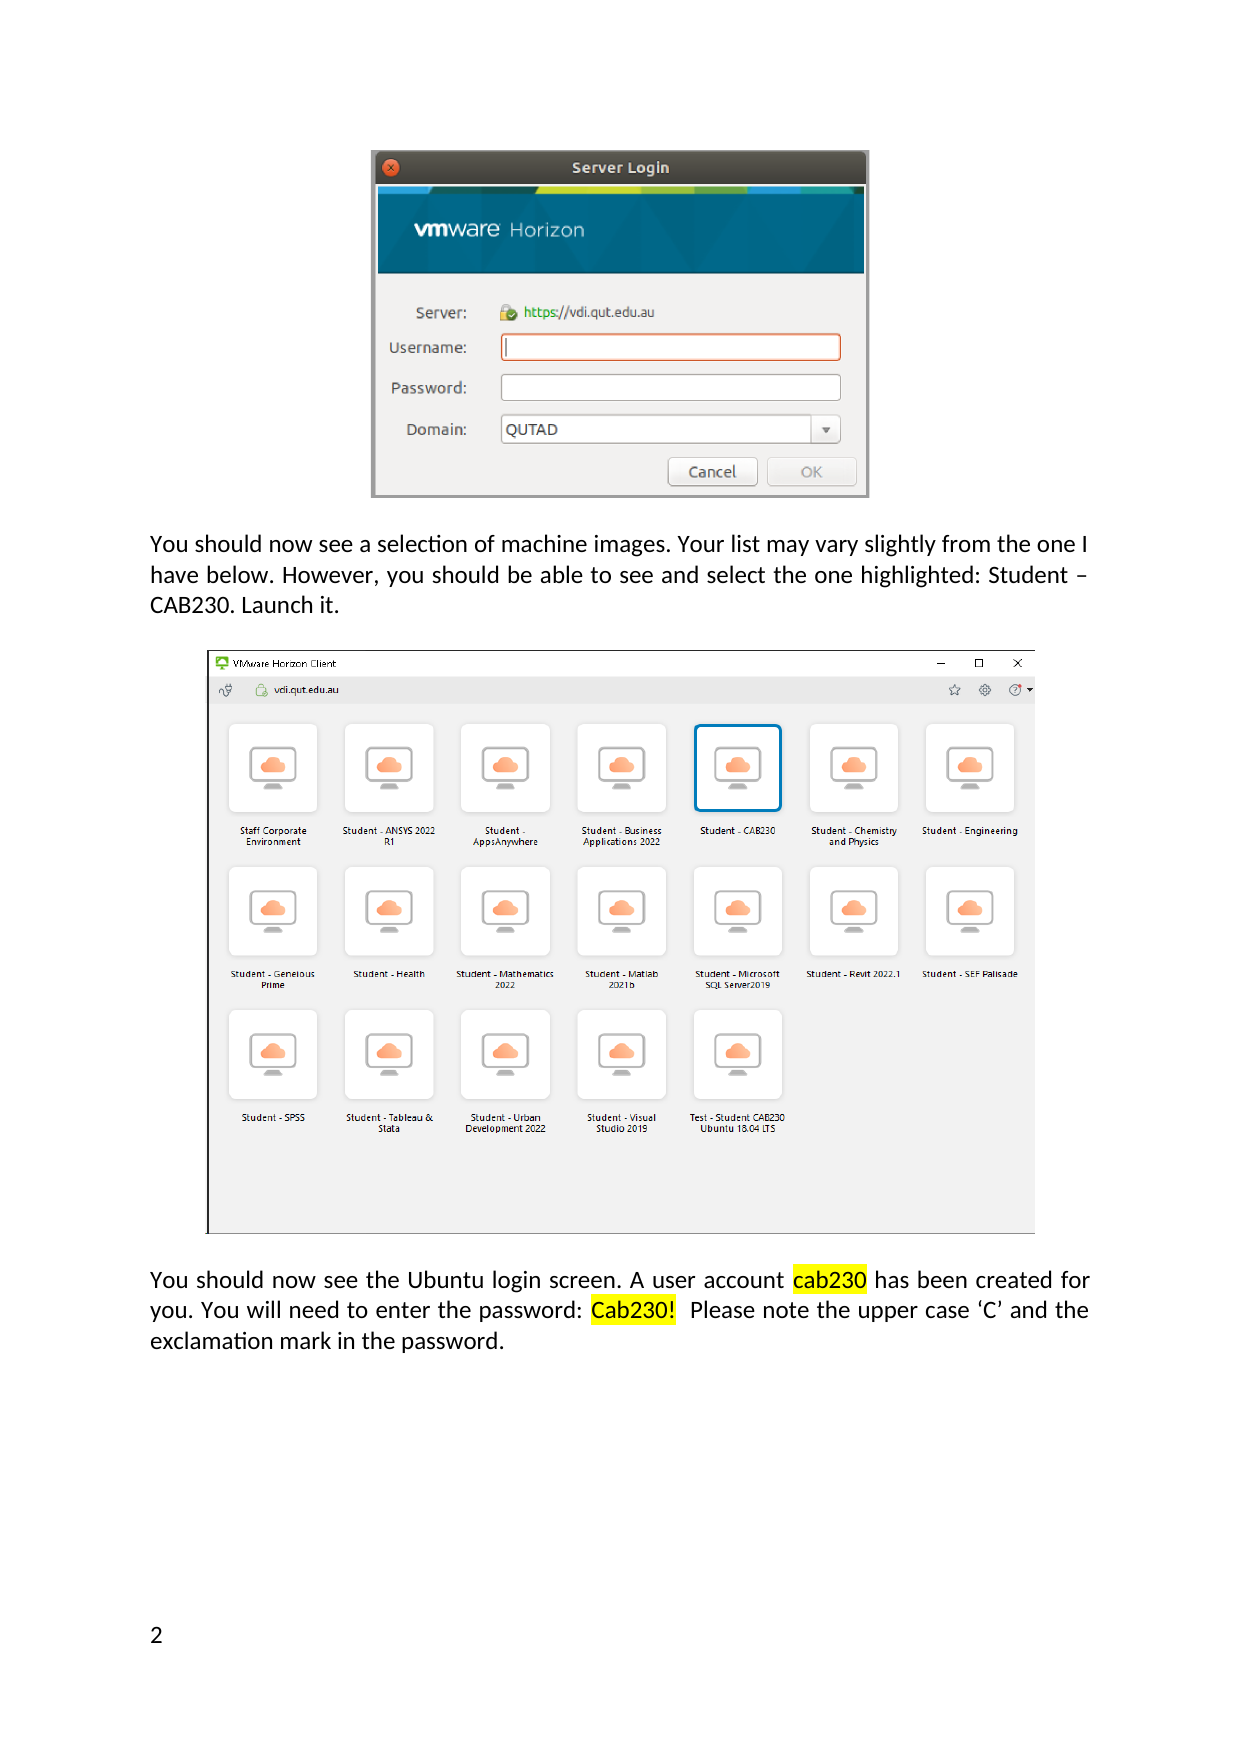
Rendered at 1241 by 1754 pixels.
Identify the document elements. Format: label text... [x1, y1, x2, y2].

picture [205, 650, 1035, 1234]
text You should now see the Ubuntu login screen. A user account cab230 has been created for you. You will need to enter the password: Cab230! Please note the upper case ‘C’ and the exclamation mark in the password. [150, 1264, 1090, 1355]
picture [370, 150, 870, 498]
text You should now see a selection of machine images. Your list may vary slightly from the one I have below. However, you should be able to see and select the one highlighted: Student – CAB230. Launch it. [150, 528, 1090, 620]
